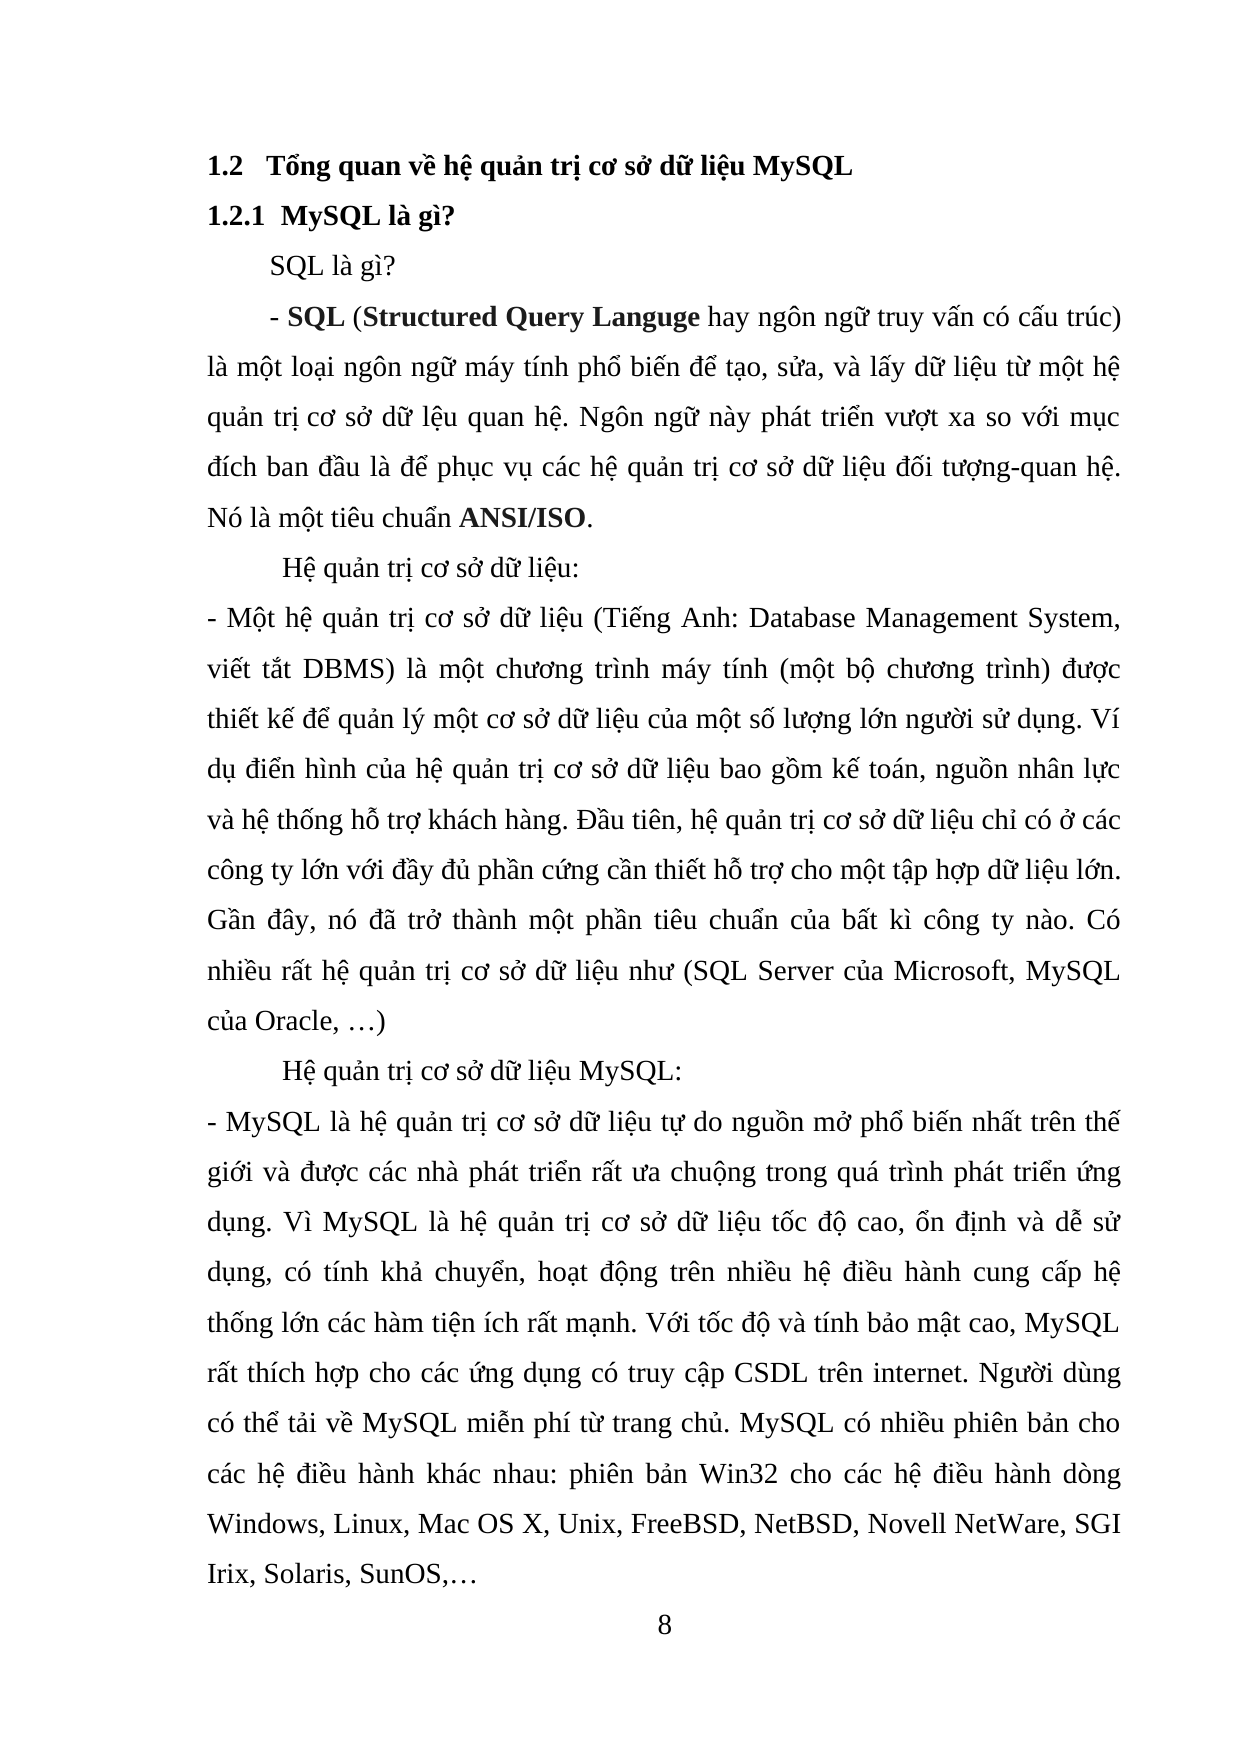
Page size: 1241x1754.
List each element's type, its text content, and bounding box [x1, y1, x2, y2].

subtitle MySQL là gì? [207, 198, 1122, 232]
text SQL là gì? [269, 248, 1122, 282]
text Hệ quản trị cơ sở dữ liệu: [207, 550, 1122, 584]
text Hệ quản trị cơ sở dữ liệu MySQL: [207, 1053, 1122, 1087]
text - SQL (Structured Query Languge hay ngôn ngữ truy vấn có cấu trúc) là một loại ngôn ngữ máy tính phổ biến để tạo, sửa, và lấy dữ liệu từ một hệ quản trị cơ sở dữ lệu quan hệ. Ngôn ngữ này phát triển vượt xa so với mục đích ban đầu là để phục vụ các hệ quản trị cơ sở dữ liệu đối tượng-quan hệ. Nó là một tiêu chuẩn ANSI/ISO. [207, 299, 1122, 533]
subtitle Tổng quan về hệ quản trị cơ sở dữ liệu MySQL [207, 148, 1122, 181]
text - Một hệ quản trị cơ sở dữ liệu (Tiếng Anh: Database Management System, viết tắt DBMS) là một chương trình máy tính (một bộ chương trình) được thiết kế để quản lý một cơ sở dữ liệu của một số lượng lớn người sử dụng. Ví dụ điển hình của hệ quản trị cơ sở dữ liệu bao gồm kế toán, nguồn nhân lực và hệ thống hỗ trợ khách hàng. Đầu tiên, hệ quản trị cơ sở dữ liệu chỉ có ở các công ty lớn với đầy đủ phần cứng cần thiết hỗ trợ cho một tập hợp dữ liệu lớn. Gần đây, nó đã trở thành một phần tiêu chuẩn của bất kì công ty nào. Có nhiều rất hệ quản trị cơ sở dữ liệu như (SQL Server của Microsoft, MySQL của Oracle, …) [207, 601, 1122, 1037]
text - MySQL là hệ quản trị cơ sở dữ liệu tự do nguồn mở phổ biến nhất trên thế giới và được các nhà phát triển rất ưa chuộng trong quá trình phát triển ứng dụng. Vì MySQL là hệ quản trị cơ sở dữ liệu tốc độ cao, ổn định và dễ sử dụng, có tính khả chuyển, hoạt động trên nhiều hệ điều hành cung cấp hệ thống lớn các hàm tiện ích rất mạnh. Với tốc độ và tính bảo mật cao, MySQL rất thích hợp cho các ứng dụng có truy cập CSDL trên internet. Người dùng có thể tải về MySQL miễn phí từ trang chủ. MySQL có nhiều phiên bản cho các hệ điều hành khác nhau: phiên bản Win32 cho các hệ điều hành dòng Windows, Linux, Mac OS X, Unix, FreeBSD, NetBSD, Novell NetWare, SGI Irix, Solaris, SunOS,… [207, 1104, 1122, 1590]
